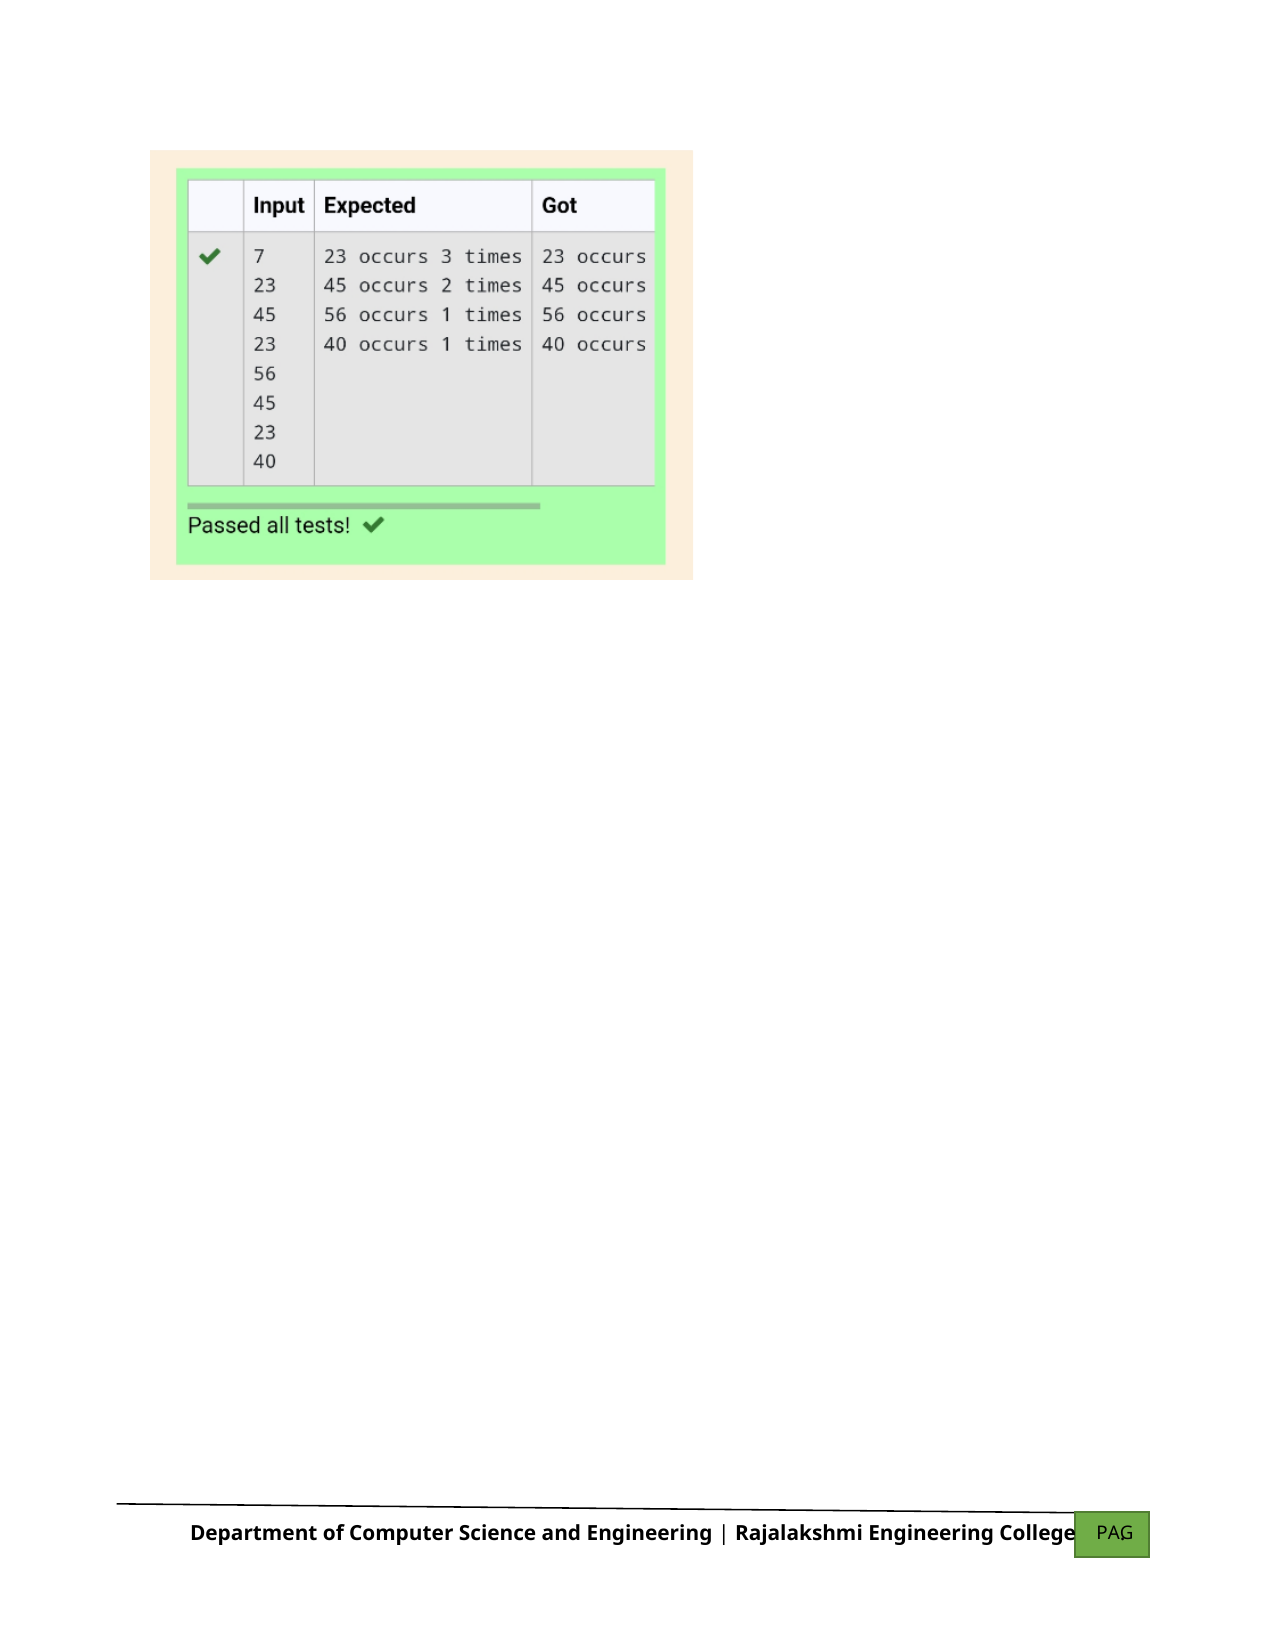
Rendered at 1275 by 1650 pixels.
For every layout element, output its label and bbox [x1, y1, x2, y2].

picture [150, 150, 694, 580]
